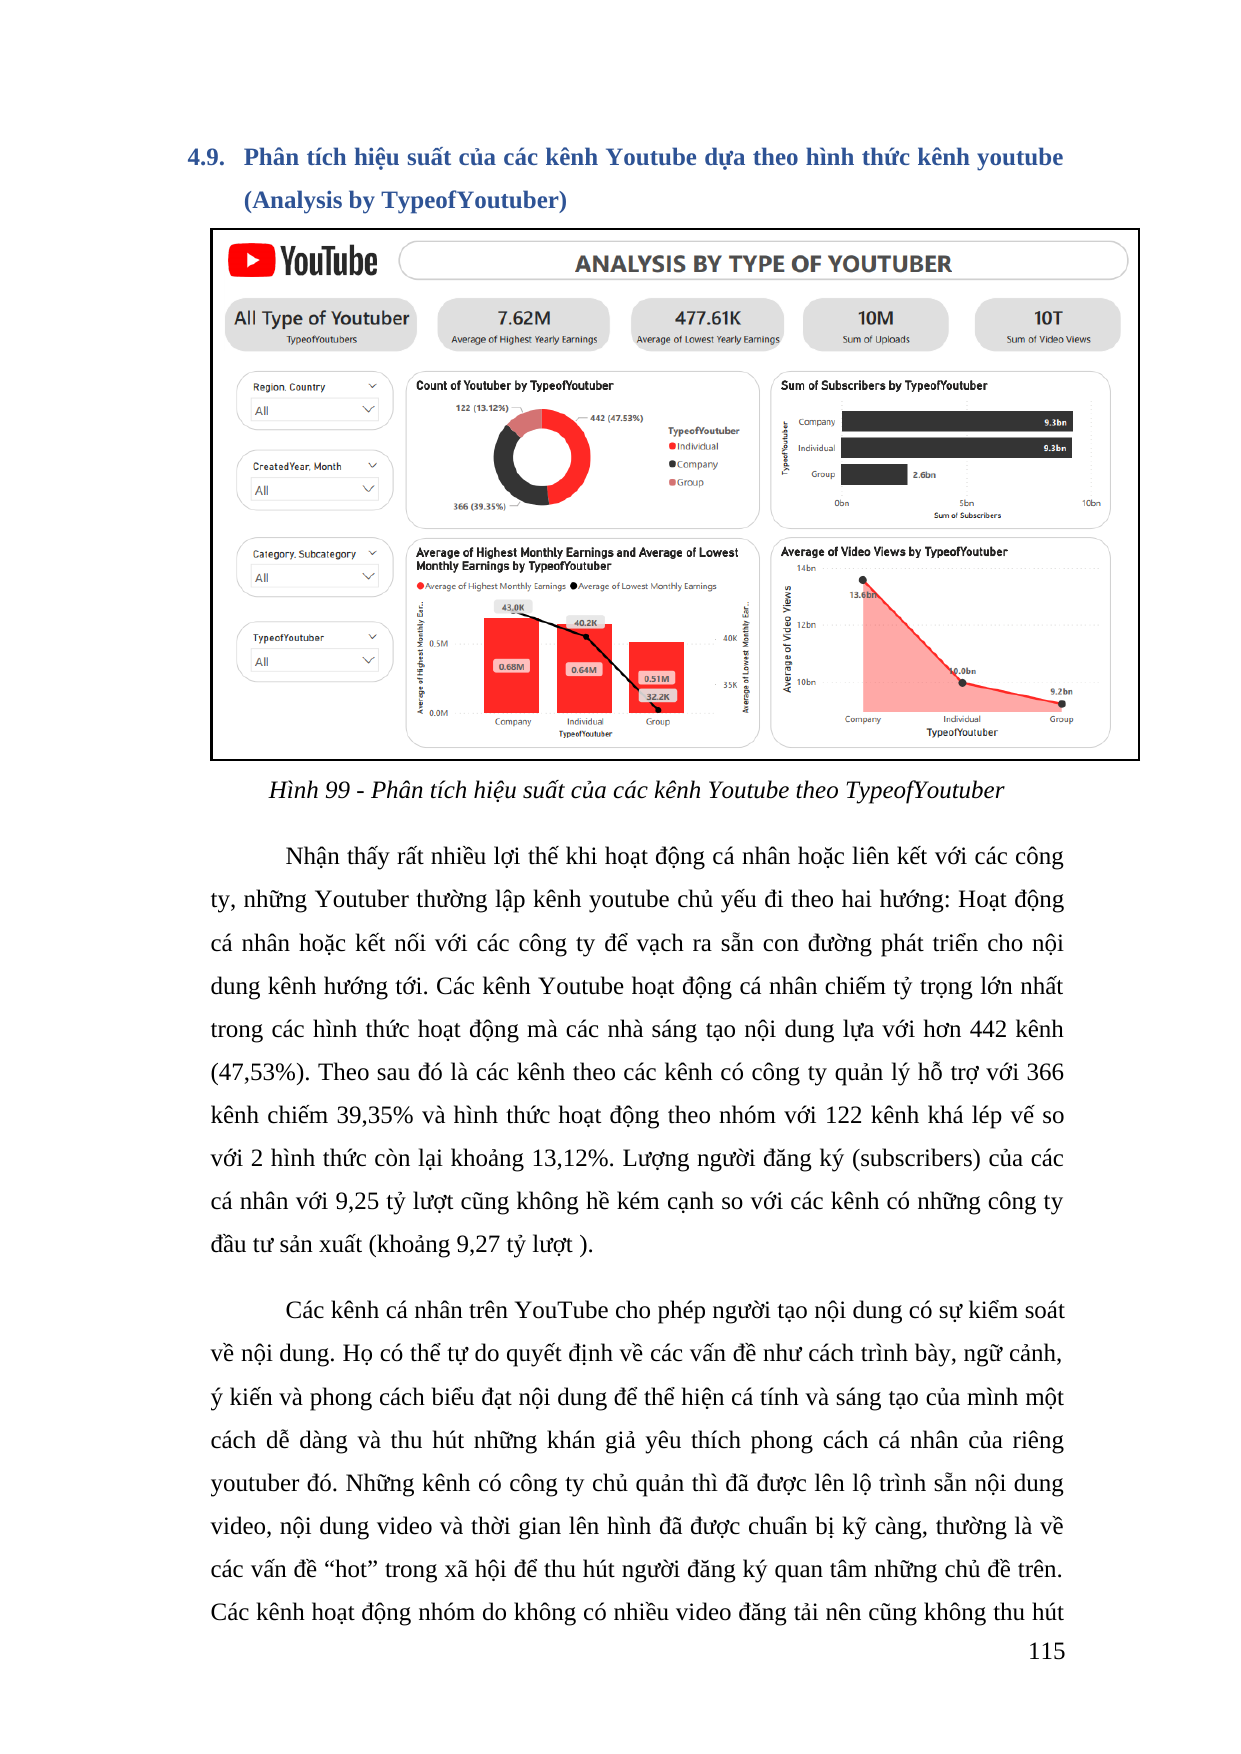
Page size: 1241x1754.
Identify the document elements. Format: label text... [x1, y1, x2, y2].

text Hình 99 - Phân tích hiệu suất của các kênh Youtube theo TypeofYoutuber [210, 776, 1065, 804]
text Nhận thấy rất nhiều lợi thế khi hoạt động cá nhân hoặc liên kết với các công ty, những Youtuber thường lập kênh youtube chủ yếu đi theo hai hướng: Hoạt động cá nhân hoặc kết nối với các công ty để vạch ra sẵn con đường phát triển cho nội dung kênh hướng tới. Các kênh Youtube hoạt động cá nhân chiếm tỷ trọng lớn nhất trong các hình thức hoạt động mà các nhà sáng tạo nội dung lựa với hơn 442 kênh (47,53%). Theo sau đó là các kênh theo các kênh có công ty quản lý hỗ trợ với 366 kênh chiếm 39,35% và hình thức hoạt động theo nhóm với 122 kênh khá lép vế so với 2 hình thức còn lại khoảng 13,12%. Lượng người đăng ký (subscribers) của các cá nhân với 9,25 tỷ lượt cũng không hề kém cạnh so với các kênh có những công ty đầu tư sản xuất (khoảng 9,27 tỷ lượt ). [210, 841, 1065, 1258]
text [210, 1295, 1065, 1626]
subtitle Phân tích hiệu suất của các kênh Youtube dựa theo hình thức kênh youtube (Analysis by TypeofYoutuber) [187, 142, 1065, 213]
picture [213, 230, 1138, 759]
